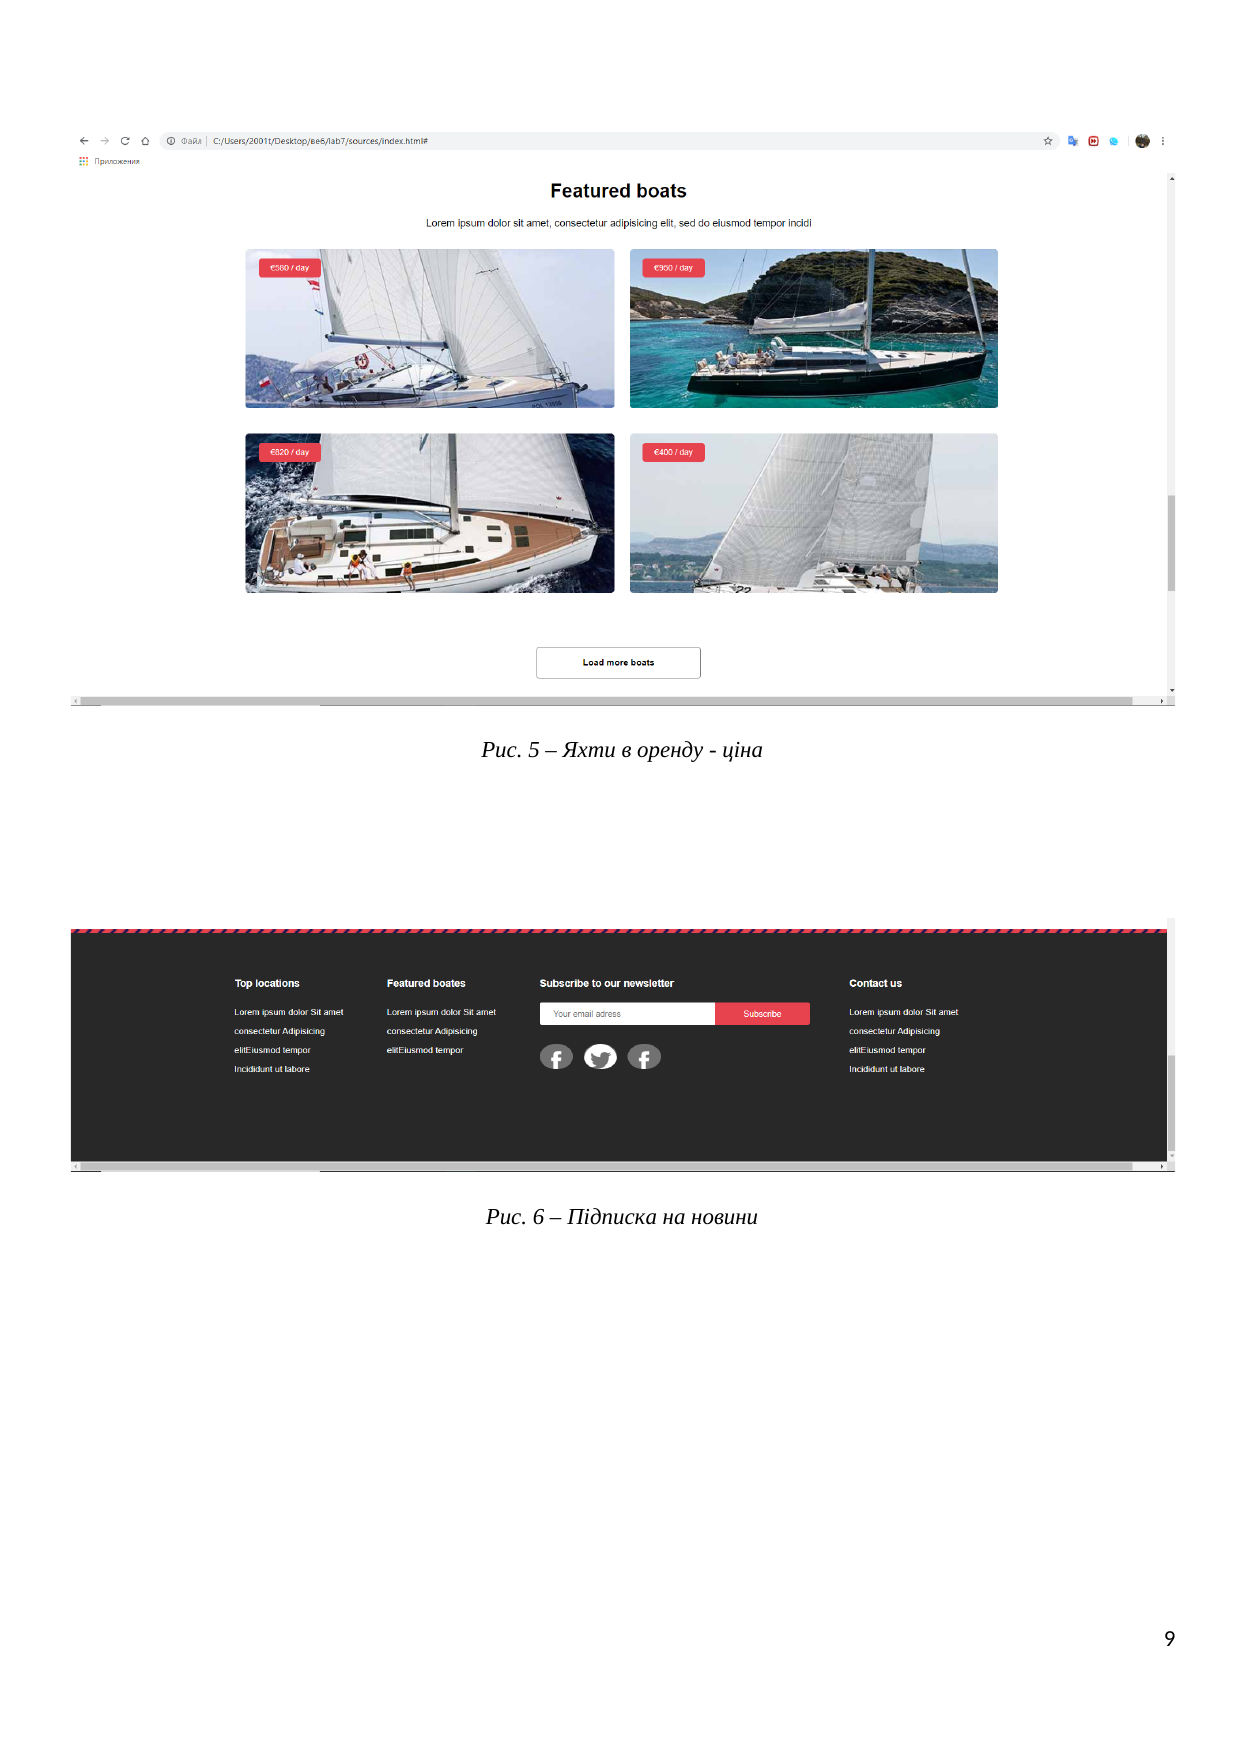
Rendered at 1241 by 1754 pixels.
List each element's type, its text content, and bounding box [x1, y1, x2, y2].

text Рис. 6 – Підписка на новини [71, 1203, 1175, 1229]
picture [70, 130, 1176, 706]
text Рис. 5 – Яхти в оренду - ціна [71, 737, 1175, 763]
picture [70, 918, 1176, 1172]
